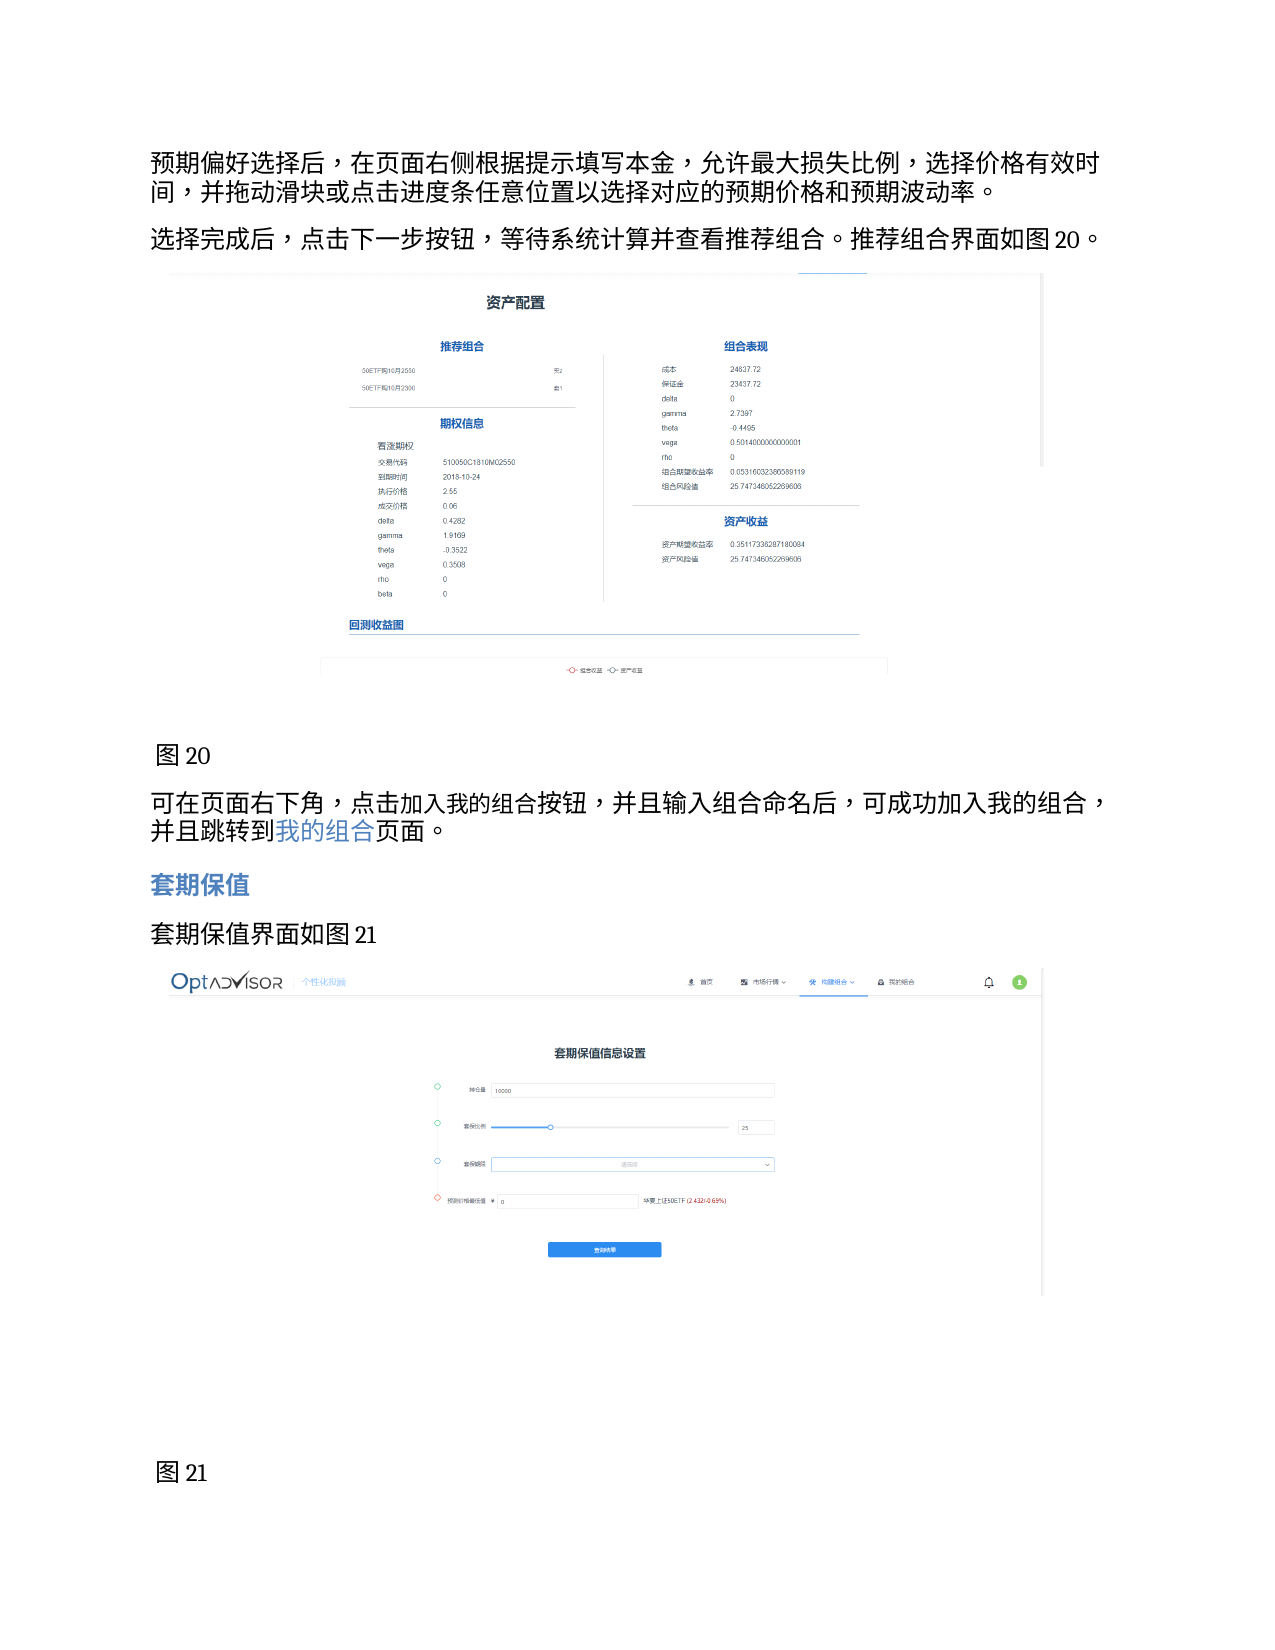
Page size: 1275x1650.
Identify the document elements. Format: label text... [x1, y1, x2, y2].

text 图21 [150, 1458, 1125, 1487]
picture [168, 273, 1044, 674]
text 可在页面右下角，点击加入我的组合按钮，并且输入组合命名后，可成功加入我的组合，并且跳转到我的组合页面。 [150, 789, 1125, 847]
text 预期偏好选择后，在页面右侧根据提示填写本金，允许最大损失比例，选择价格有效时间，并拖动滑块或点击进度条任意位置以选择对应的预期价格和预期波动率。 [150, 150, 1125, 207]
text 选择完成后，点击下一步按钮，等待系统计算并查看推荐组合。推荐组合界面如图20。 [150, 226, 1125, 255]
text 图20 [150, 742, 1125, 771]
subtitle 套期保值 [150, 868, 1125, 902]
text 套期保值界面如图21 [150, 921, 1125, 949]
picture [168, 968, 1044, 1391]
